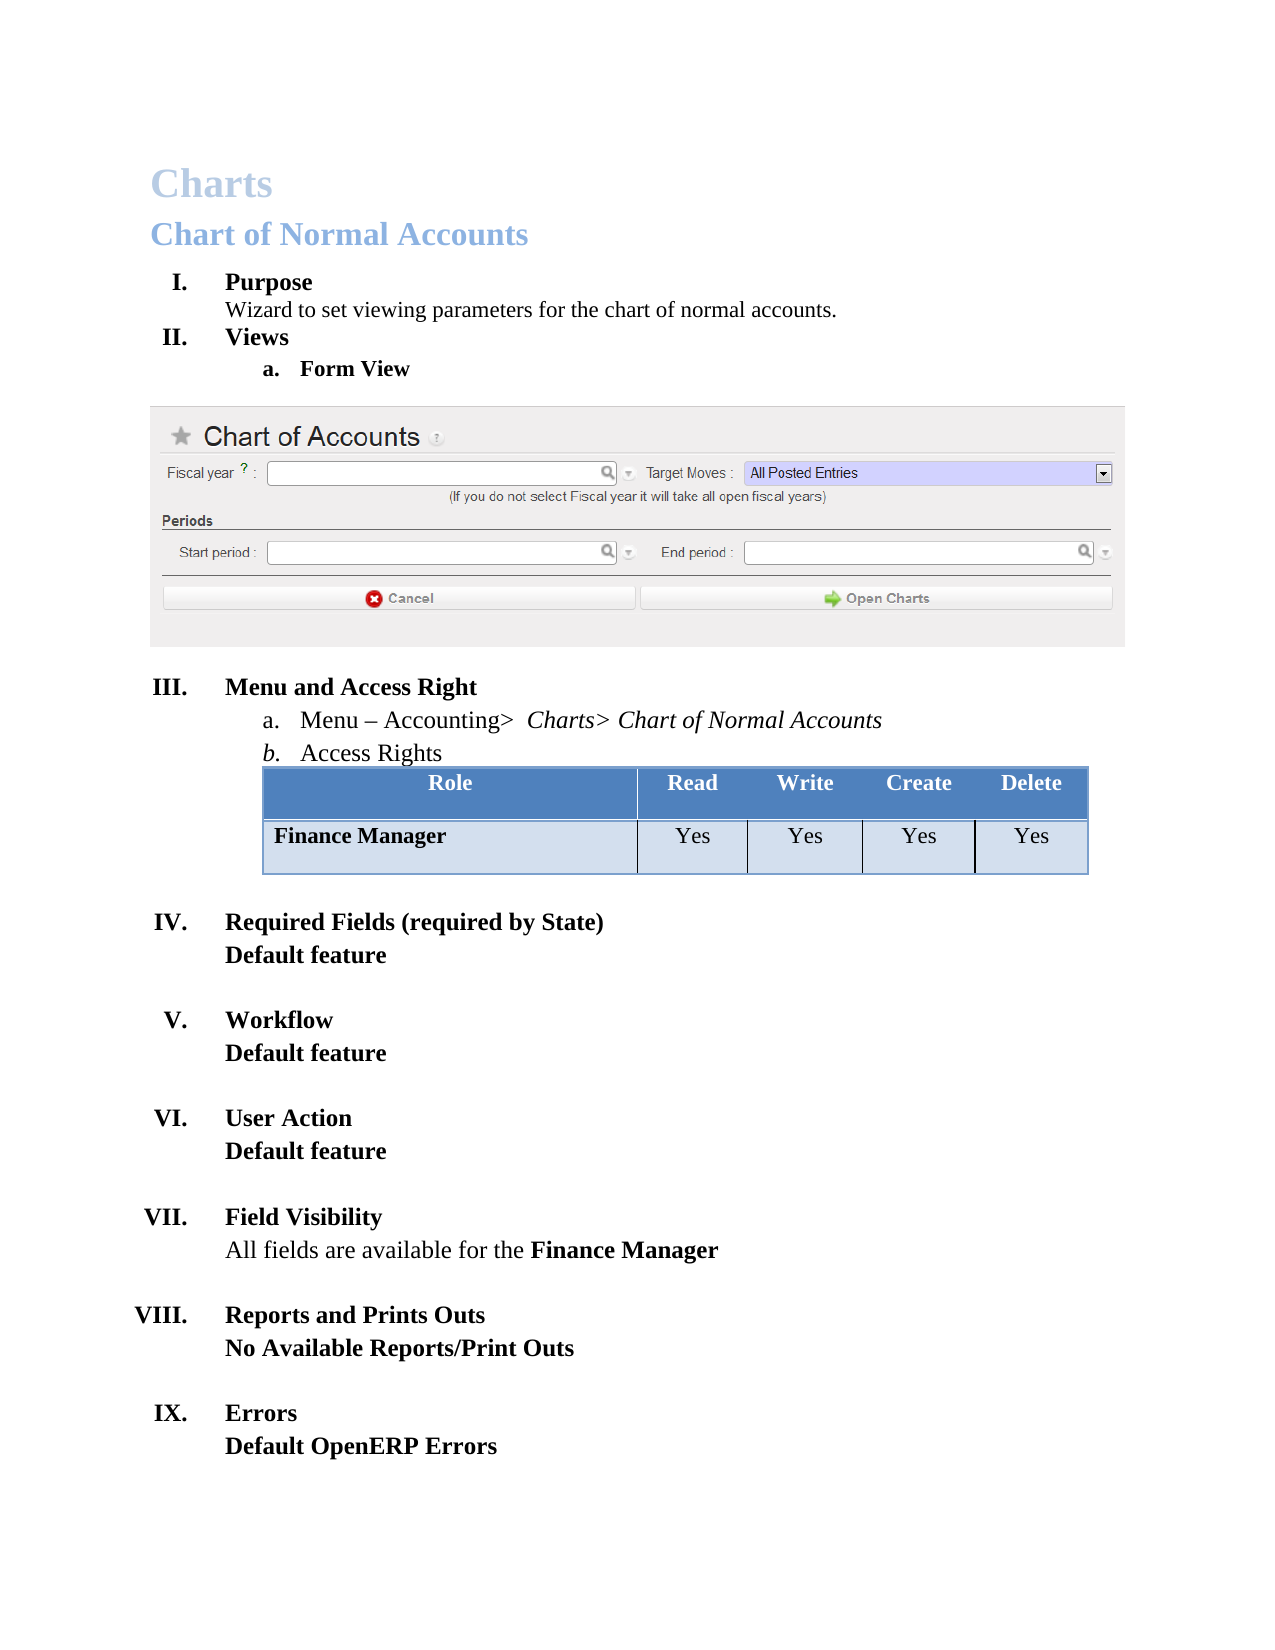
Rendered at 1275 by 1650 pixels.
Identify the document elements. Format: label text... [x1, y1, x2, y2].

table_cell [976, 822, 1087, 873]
list Form View [262, 355, 1125, 381]
list Menu and Access Right [187, 672, 1125, 700]
list Menu – Accounting> Charts> Chart of Normal Accounts [262, 705, 1125, 733]
list User Action [187, 1103, 1125, 1132]
subtitle Chart of Normal Accounts [150, 214, 1125, 253]
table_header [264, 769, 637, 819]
list Default OpenERP Errors [225, 1431, 1125, 1460]
list No Available Reports/Print Outs [225, 1333, 1125, 1362]
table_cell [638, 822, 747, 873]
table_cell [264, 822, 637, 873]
list All fields are available for the Finance Manager [225, 1235, 1125, 1263]
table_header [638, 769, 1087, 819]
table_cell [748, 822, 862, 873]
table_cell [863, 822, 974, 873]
list Reports and Prints Outs [187, 1300, 1125, 1329]
list Default feature [225, 940, 1125, 969]
list Workflow [187, 1005, 1125, 1034]
list Required Fields (required by State) [187, 907, 1125, 936]
text Wizard to set viewing parameters for the chart of normal accounts. [225, 296, 1125, 322]
list Purpose [187, 267, 1125, 296]
list Errors [187, 1398, 1125, 1427]
list Field Visibility [187, 1202, 1125, 1230]
subtitle Charts [150, 158, 1125, 206]
list Access Rights [262, 738, 1125, 766]
list Views [187, 322, 1125, 351]
picture [150, 406, 1125, 647]
list Default feature [225, 1136, 1125, 1165]
list Default feature [225, 1038, 1125, 1067]
